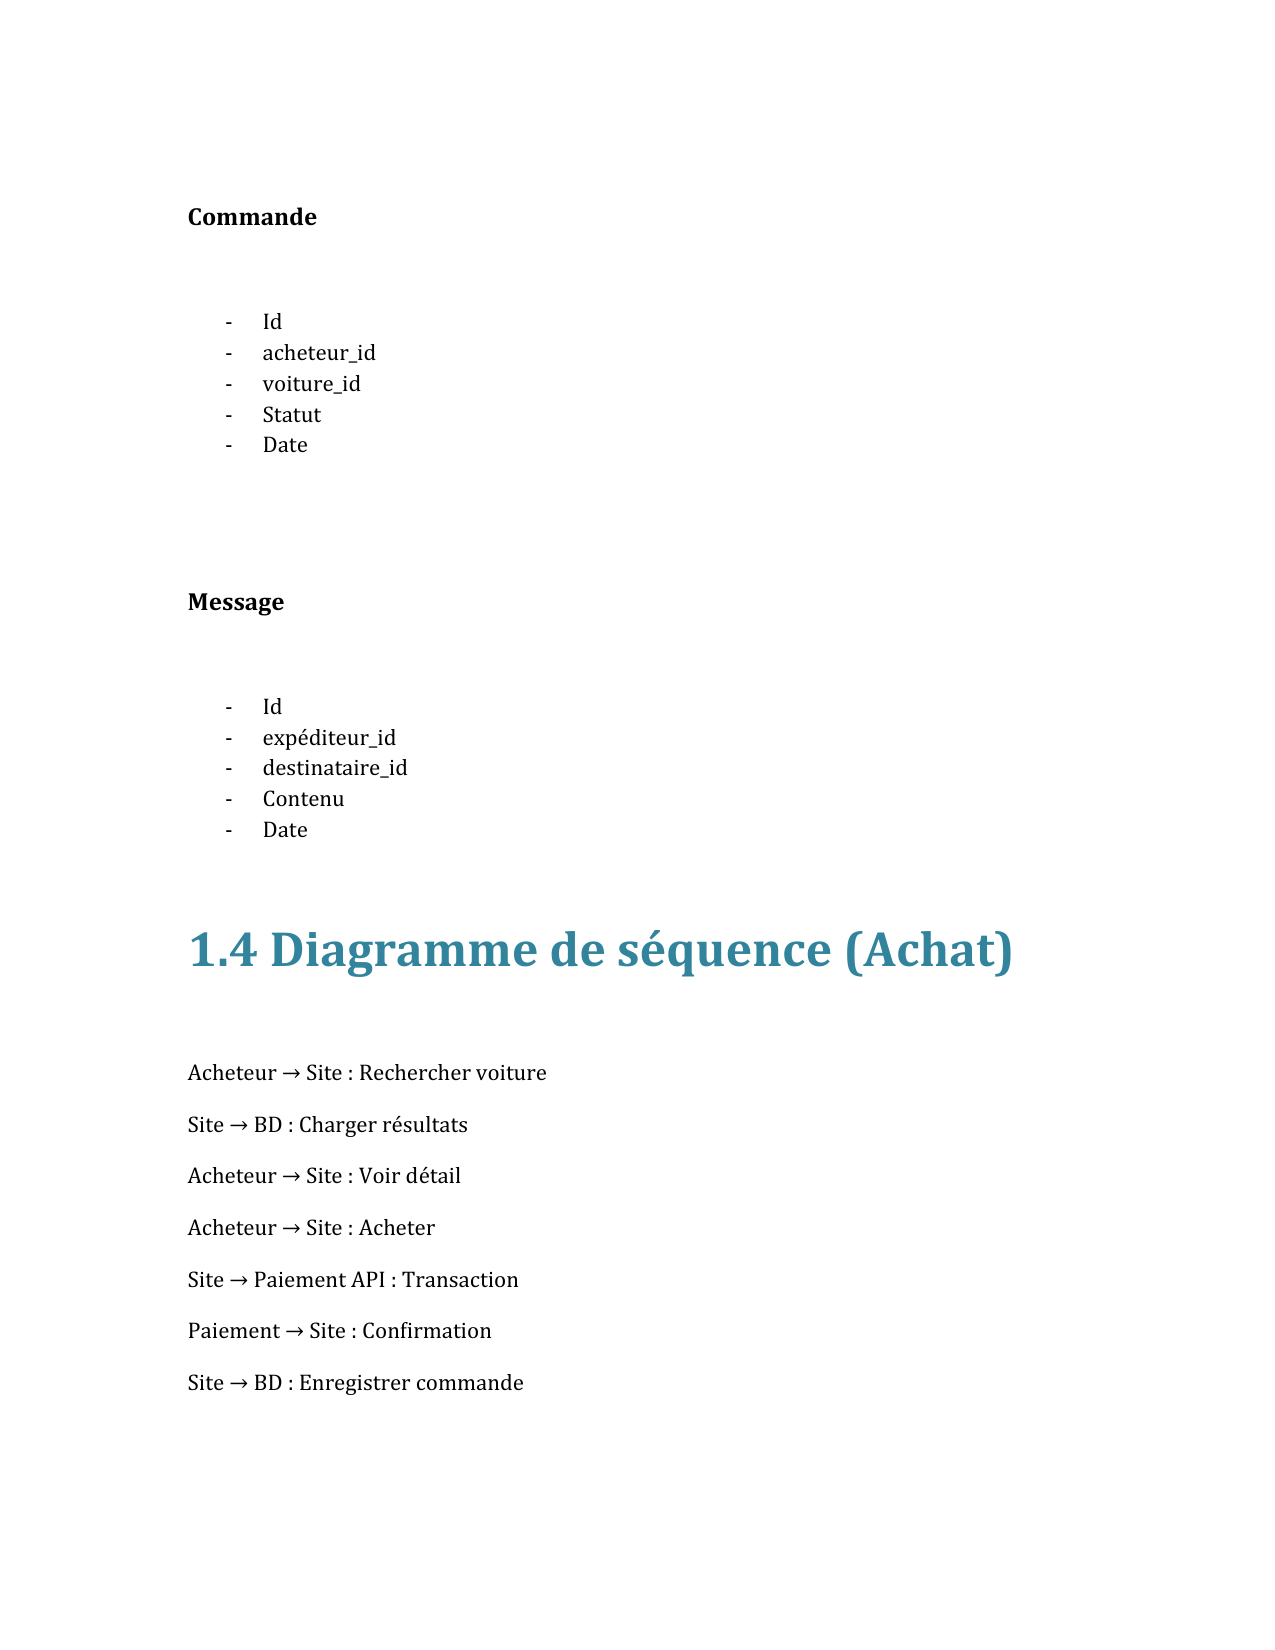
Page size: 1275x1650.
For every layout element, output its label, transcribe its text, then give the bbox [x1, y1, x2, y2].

list Id [225, 692, 1087, 719]
list Contenu [225, 785, 1087, 812]
text Acheteur → Site : Voir détail [187, 1162, 1087, 1189]
text 1.4 Diagramme de séquence (Achat) [187, 919, 1087, 978]
list acheteur_id [225, 339, 1087, 366]
text Site → BD : Charger résultats [187, 1111, 1087, 1137]
text Paiement → Site : Confirmation [187, 1317, 1087, 1344]
list voiture_id [225, 369, 1087, 396]
list Date [225, 431, 1087, 458]
list Id [225, 308, 1087, 335]
text Site → Paiement API : Transaction [187, 1266, 1087, 1292]
list Statut [225, 400, 1087, 427]
list Date [225, 816, 1087, 842]
list expéditeur_id [225, 723, 1087, 750]
text Commande [187, 202, 1087, 231]
text Acheteur → Site : Acheter [187, 1214, 1087, 1241]
text Site → BD : Enregistrer commande [187, 1369, 1087, 1396]
text Acheteur → Site : Rechercher voiture [187, 1059, 1087, 1086]
list destinataire_id [225, 754, 1087, 781]
text Message [187, 586, 1087, 615]
